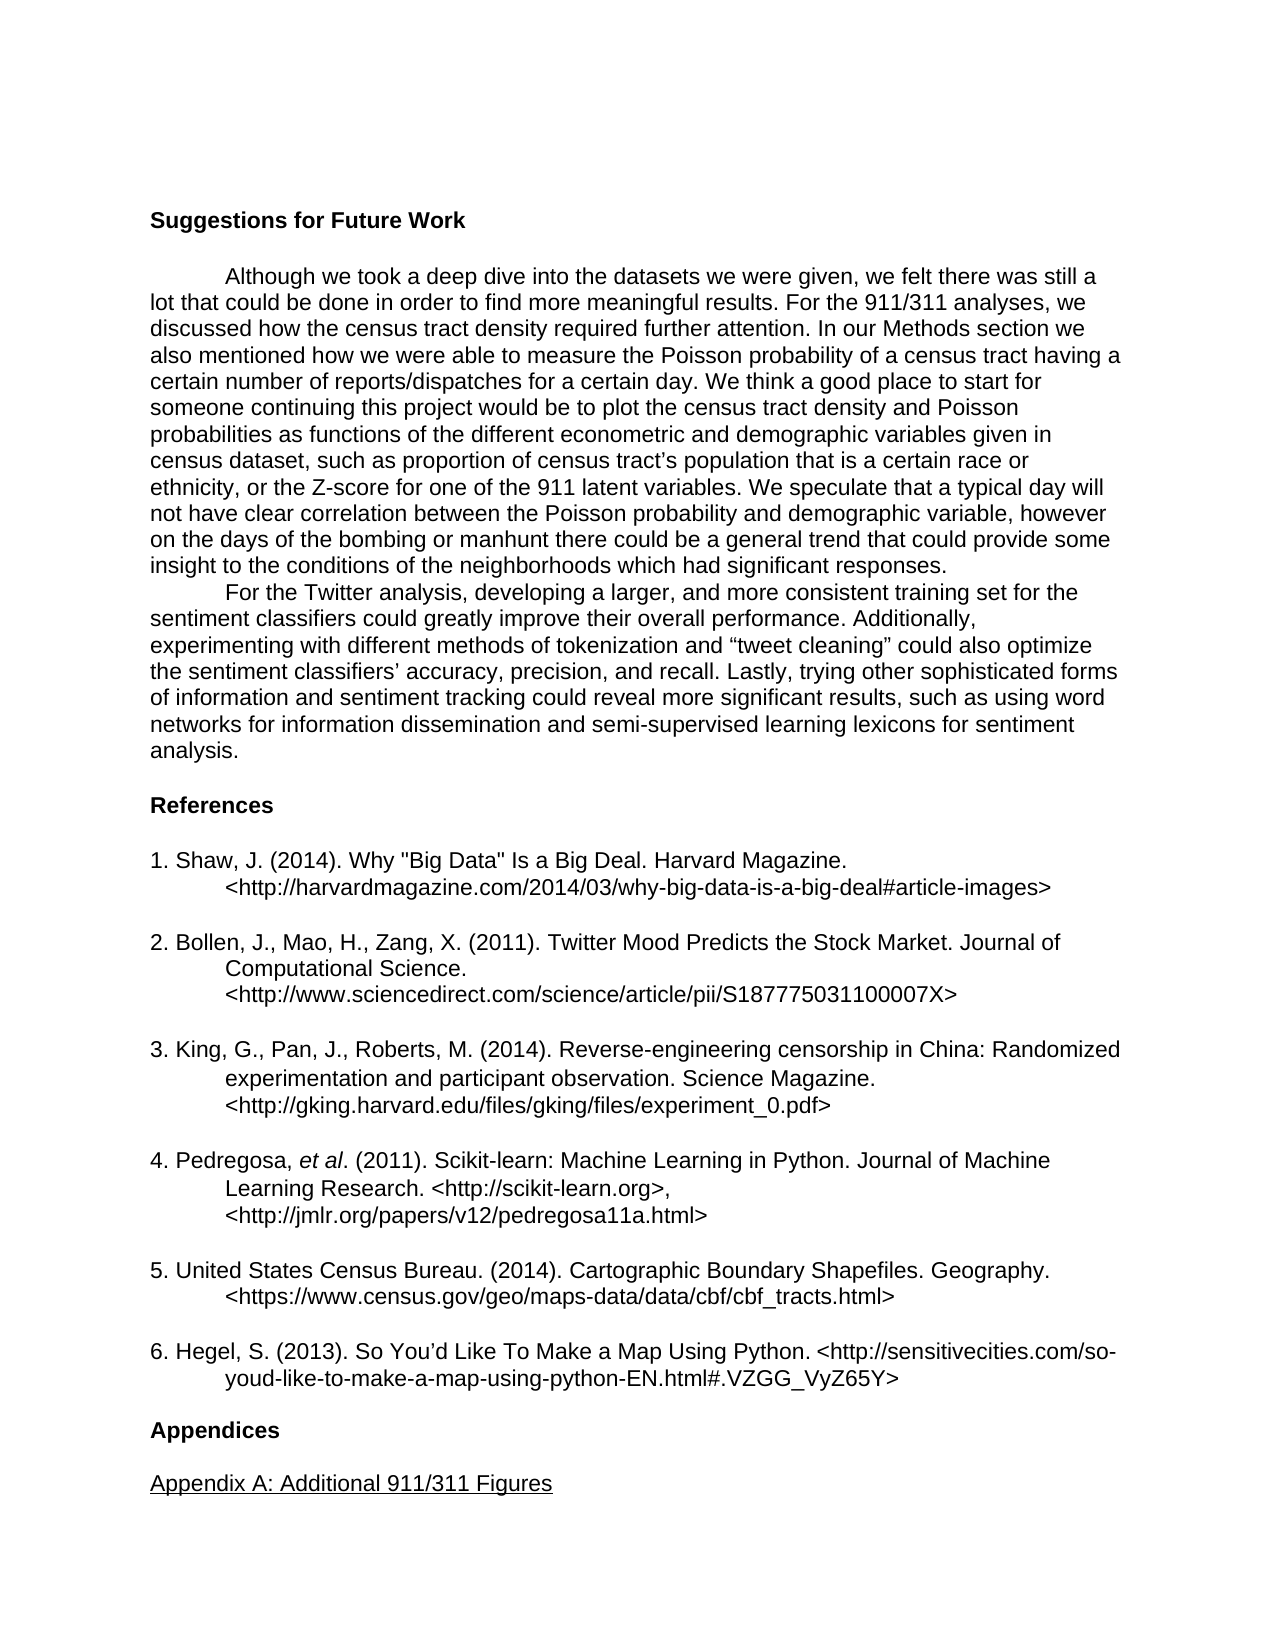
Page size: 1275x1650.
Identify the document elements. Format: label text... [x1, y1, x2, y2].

text 6. Hegel, S. (2013). So You’d Like To Make a Map Using Python. <http://sensitivecities.com/so-youd-like-to-make-a-map-using-python-EN.html#.VZGG_VyZ65Y> [150, 1338, 1125, 1391]
text Suggestions for Future Work [150, 207, 1125, 234]
text References [150, 792, 1125, 818]
text 1. Shaw, J. (2014). Why "Big Data" Is a Big Deal. Harvard Magazine. <http://harvardmagazine.com/2014/03/why-big-data-is-a-big-deal#article-images> [150, 847, 1125, 900]
text 4. Pedregosa, et al. (2011). Scikit-learn: Machine Learning in Python. Journal of Machine Learning Research. <http://scikit-learn.org>, <http://jmlr.org/papers/v12/pedregosa11a.html> [150, 1147, 1125, 1228]
text For the Twitter analysis, developing a larger, and more consistent training set for the sentiment classifiers could greatly improve their overall performance. Additionally, experimenting with different methods of tokenization and “tweet cleaning” could also optimize the sentiment classifiers’ accuracy, precision, and recall. Lastly, trying other sophisticated forms of information and sentiment tracking could reveal more significant results, such as using word networks for information dissemination and semi-supervised learning lexicons for sentiment analysis. [150, 579, 1125, 763]
text Appendices [150, 1417, 1125, 1444]
text 2. Bollen, J., Mao, H., Zang, X. (2011). Twitter Mood Predicts the Stock Market. Journal of Computational Science. <http://www.sciencedirect.com/science/article/pii/S187775031100007X> [150, 929, 1125, 1008]
text Although we took a deep dive into the datasets we were given, we felt there was still a lot that could be done in order to find more meaningful results. For the 911/311 analyses, we discussed how the census tract density required further attention. In our Methods section we also mentioned how we were able to measure the Poisson probability of a census tract having a certain number of reports/dispatches for a certain day. We think a good place to start for someone continuing this project would be to plot the census tract density and Poisson probabilities as functions of the different econometric and demographic variables given in census dataset, such as proportion of census tract’s population that is a certain race or ethnicity, or the Z-score for one of the 911 latent variables. We speculate that a typical day will not have clear correlation between the Poisson probability and demographic variable, however on the days of the bombing or manhunt there could be a general trend that could provide some insight to the conditions of the neighborhoods which had significant responses. [150, 263, 1125, 579]
text Appendix A: Additional 911/311 Figures [150, 1470, 1125, 1496]
text 5. United States Census Bureau. (2014). Cartographic Boundary Shapefiles. Geography. <https://www.census.gov/geo/maps-data/data/cbf/cbf_tracts.html> [150, 1257, 1125, 1309]
text 3. King, G., Pan, J., Roberts, M. (2014). Reverse-engineering censorship in China: Randomized experimentation and participant observation. Science Magazine. <http://gking.harvard.edu/files/gking/files/experiment_0.pdf> [150, 1036, 1125, 1118]
